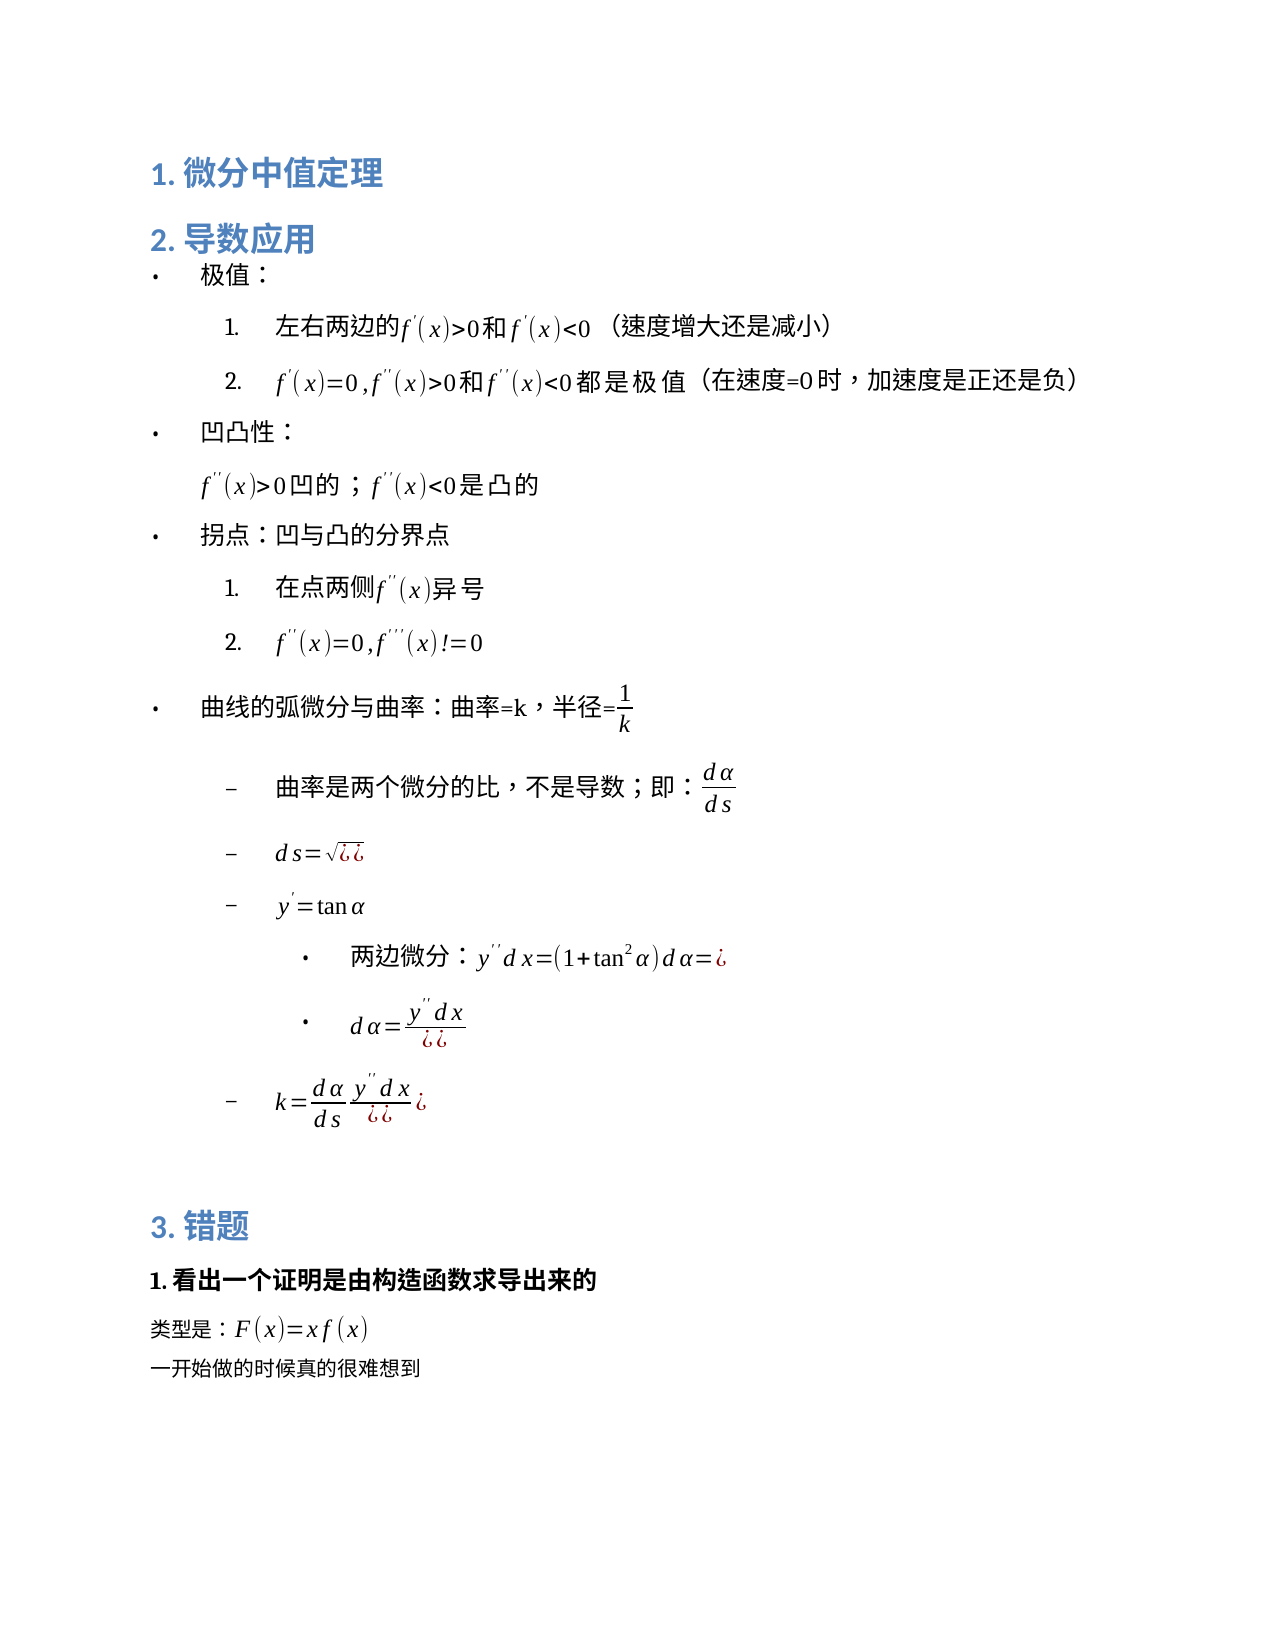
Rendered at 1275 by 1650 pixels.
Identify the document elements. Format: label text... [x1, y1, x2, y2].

text 类型是： [150, 1314, 1125, 1344]
subtitle 1. 微分中值定理 [150, 150, 1125, 195]
list 曲线的弧微分与曲率：曲率=k，半径= [150, 679, 1125, 738]
text 1. 看出一个证明是由构造函数求导出来的 [150, 1267, 1125, 1295]
list （在速度=0时，加速度是正还是负） [225, 365, 1125, 398]
subtitle 2. 导数应用 [150, 216, 1125, 262]
list 左右两边的 （速度增大还是减小） [225, 311, 1125, 344]
list 曲率是两个微分的比，不是导数；即： [225, 759, 1125, 818]
list 两边微分： [300, 940, 1125, 973]
list 在点两侧 [225, 572, 1125, 604]
text 一开始做的时候真的很难想到 [150, 1354, 1125, 1383]
list 极值： [150, 262, 1125, 290]
list 凹凸性： [150, 419, 1125, 447]
list 拐点：凹与凸的分界点 [150, 522, 1125, 551]
subtitle 3. 错题 [150, 1202, 1125, 1248]
